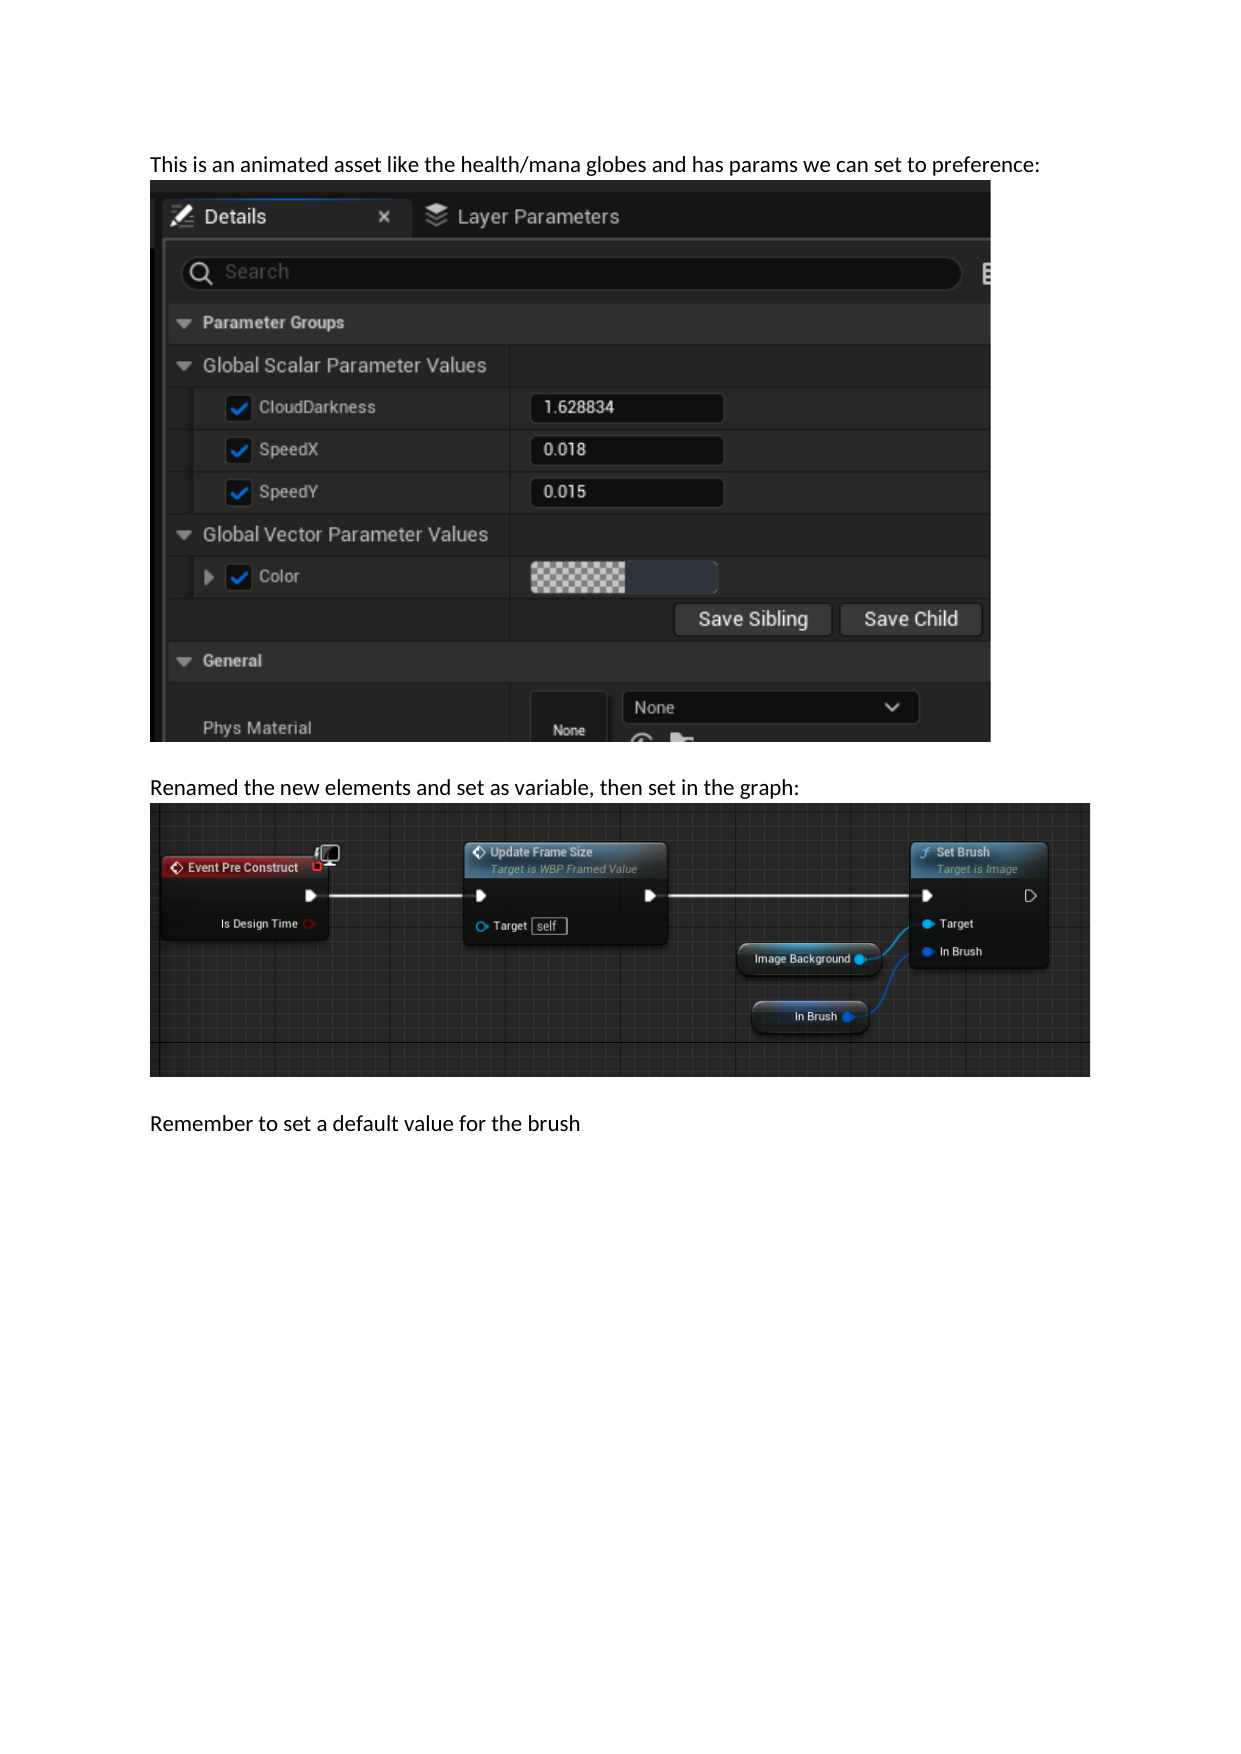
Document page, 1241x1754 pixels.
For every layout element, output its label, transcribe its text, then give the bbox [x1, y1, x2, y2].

picture [150, 180, 991, 742]
list This is an animated asset like the health/mana globes and has params we can set to preference: [150, 150, 1090, 178]
picture [150, 803, 1091, 1077]
list Remember to set a default value for the brush [150, 1109, 1090, 1137]
list Renamed the new elements and set as variable, then set in the graph: [150, 773, 1090, 802]
